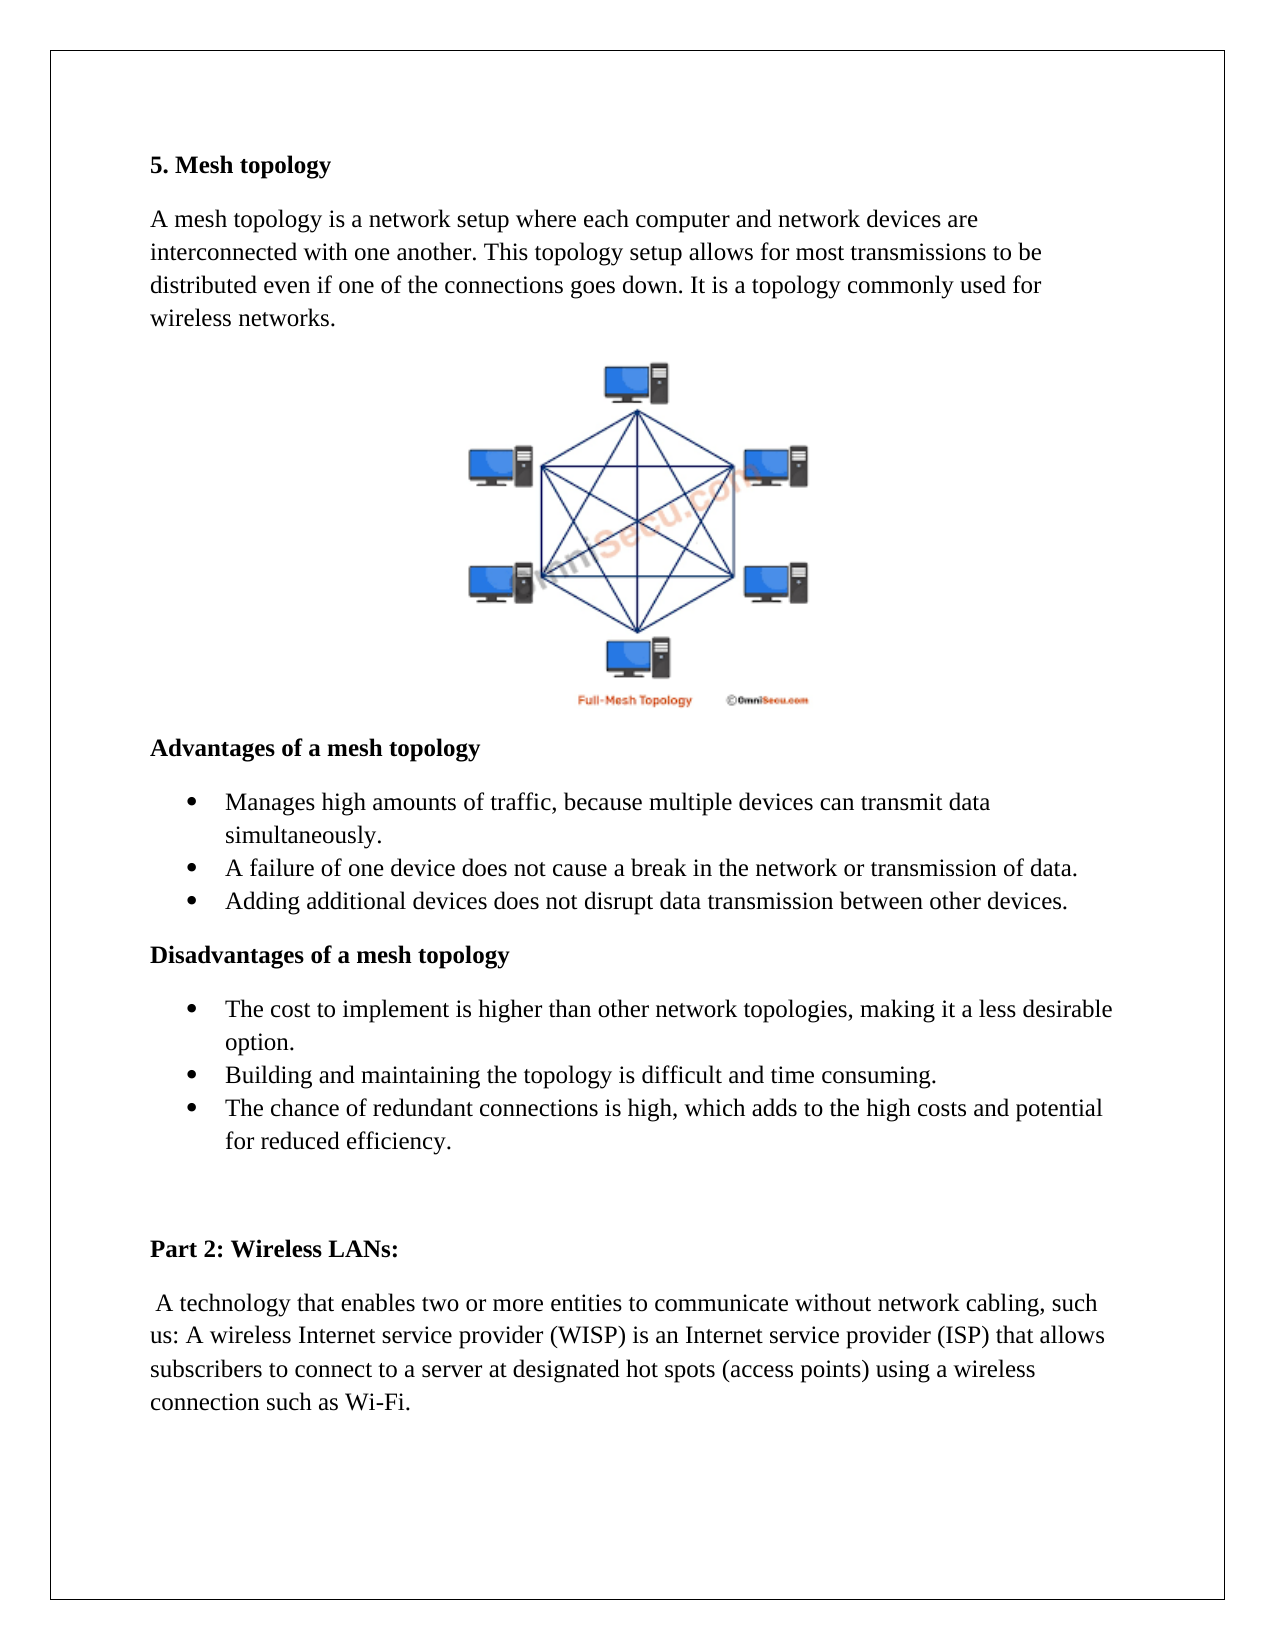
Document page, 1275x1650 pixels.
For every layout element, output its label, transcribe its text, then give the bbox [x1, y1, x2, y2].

text 5. Mesh topology [150, 150, 1125, 179]
text Advantages of a mesh topology [150, 733, 1125, 762]
list Manages high amounts of traffic, because multiple devices can transmit data simultaneously. [187, 787, 1125, 849]
list Building and maintaining the topology is difficult and time consuming. [187, 1060, 1125, 1089]
list A failure of one device does not cause a break in the network or transmission of data. [187, 853, 1125, 882]
text A technology that enables two or more entities to communicate without network cabling, such us: A wireless Internet service provider (WISP) is an Internet service provider (ISP) that allows subscribers to connect to a server at designated hot spots (access points) using a wireless connection such as Wi-Fi. [150, 1288, 1125, 1415]
text A mesh topology is a network setup where each computer and network devices are interconnected with one another. This topology setup allows for most transmissions to be distributed even if one of the connections goes down. It is a topology commonly used for wireless networks. [150, 204, 1125, 332]
picture [461, 356, 814, 709]
text Part 2: Wireless LANs: [150, 1234, 1125, 1262]
list Adding additional devices does not disrupt data transmission between other devices. [187, 886, 1125, 915]
text Disadvantages of a mesh topology [150, 940, 1125, 969]
list The cost to implement is higher than other network topologies, making it a less desirable option. [187, 994, 1125, 1056]
list The chance of redundant connections is high, which adds to the high costs and potential for reduced efficiency. [187, 1093, 1125, 1155]
